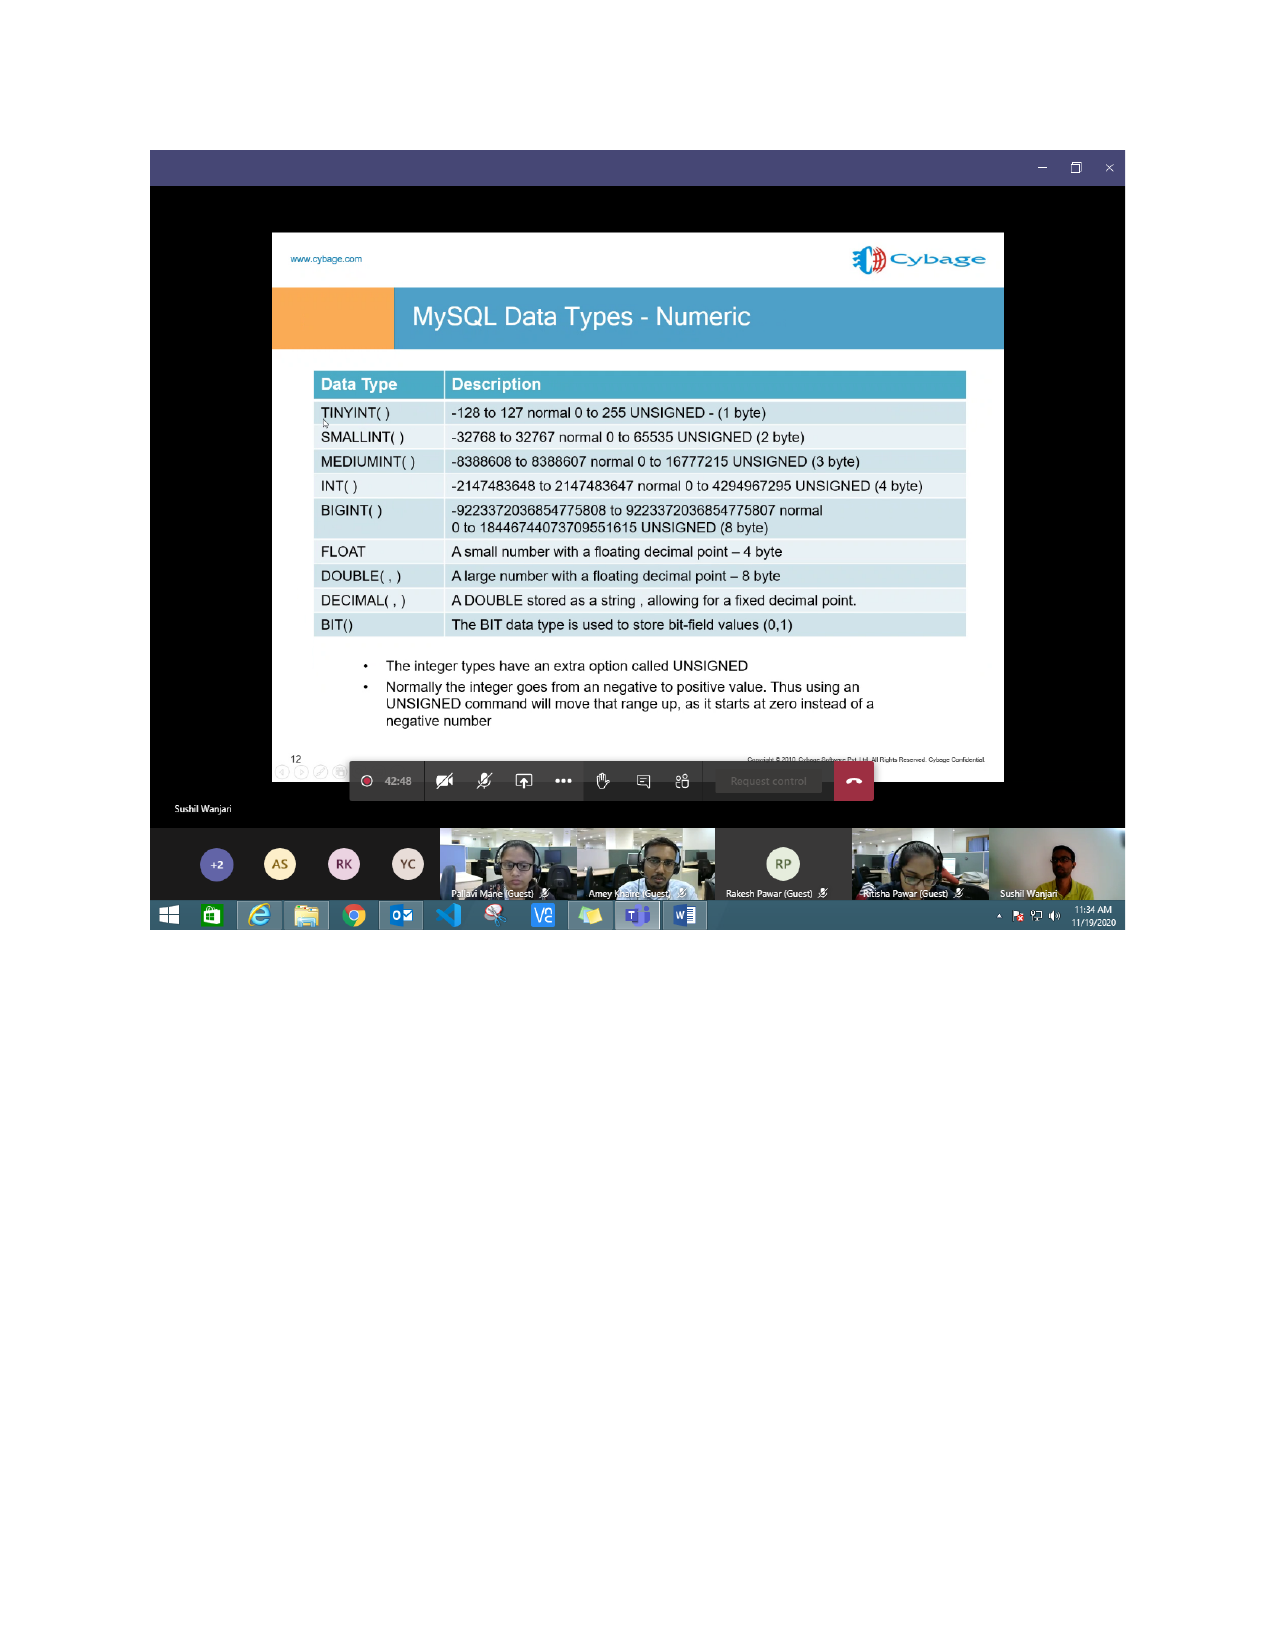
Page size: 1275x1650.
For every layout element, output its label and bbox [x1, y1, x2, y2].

picture [150, 150, 1125, 930]
